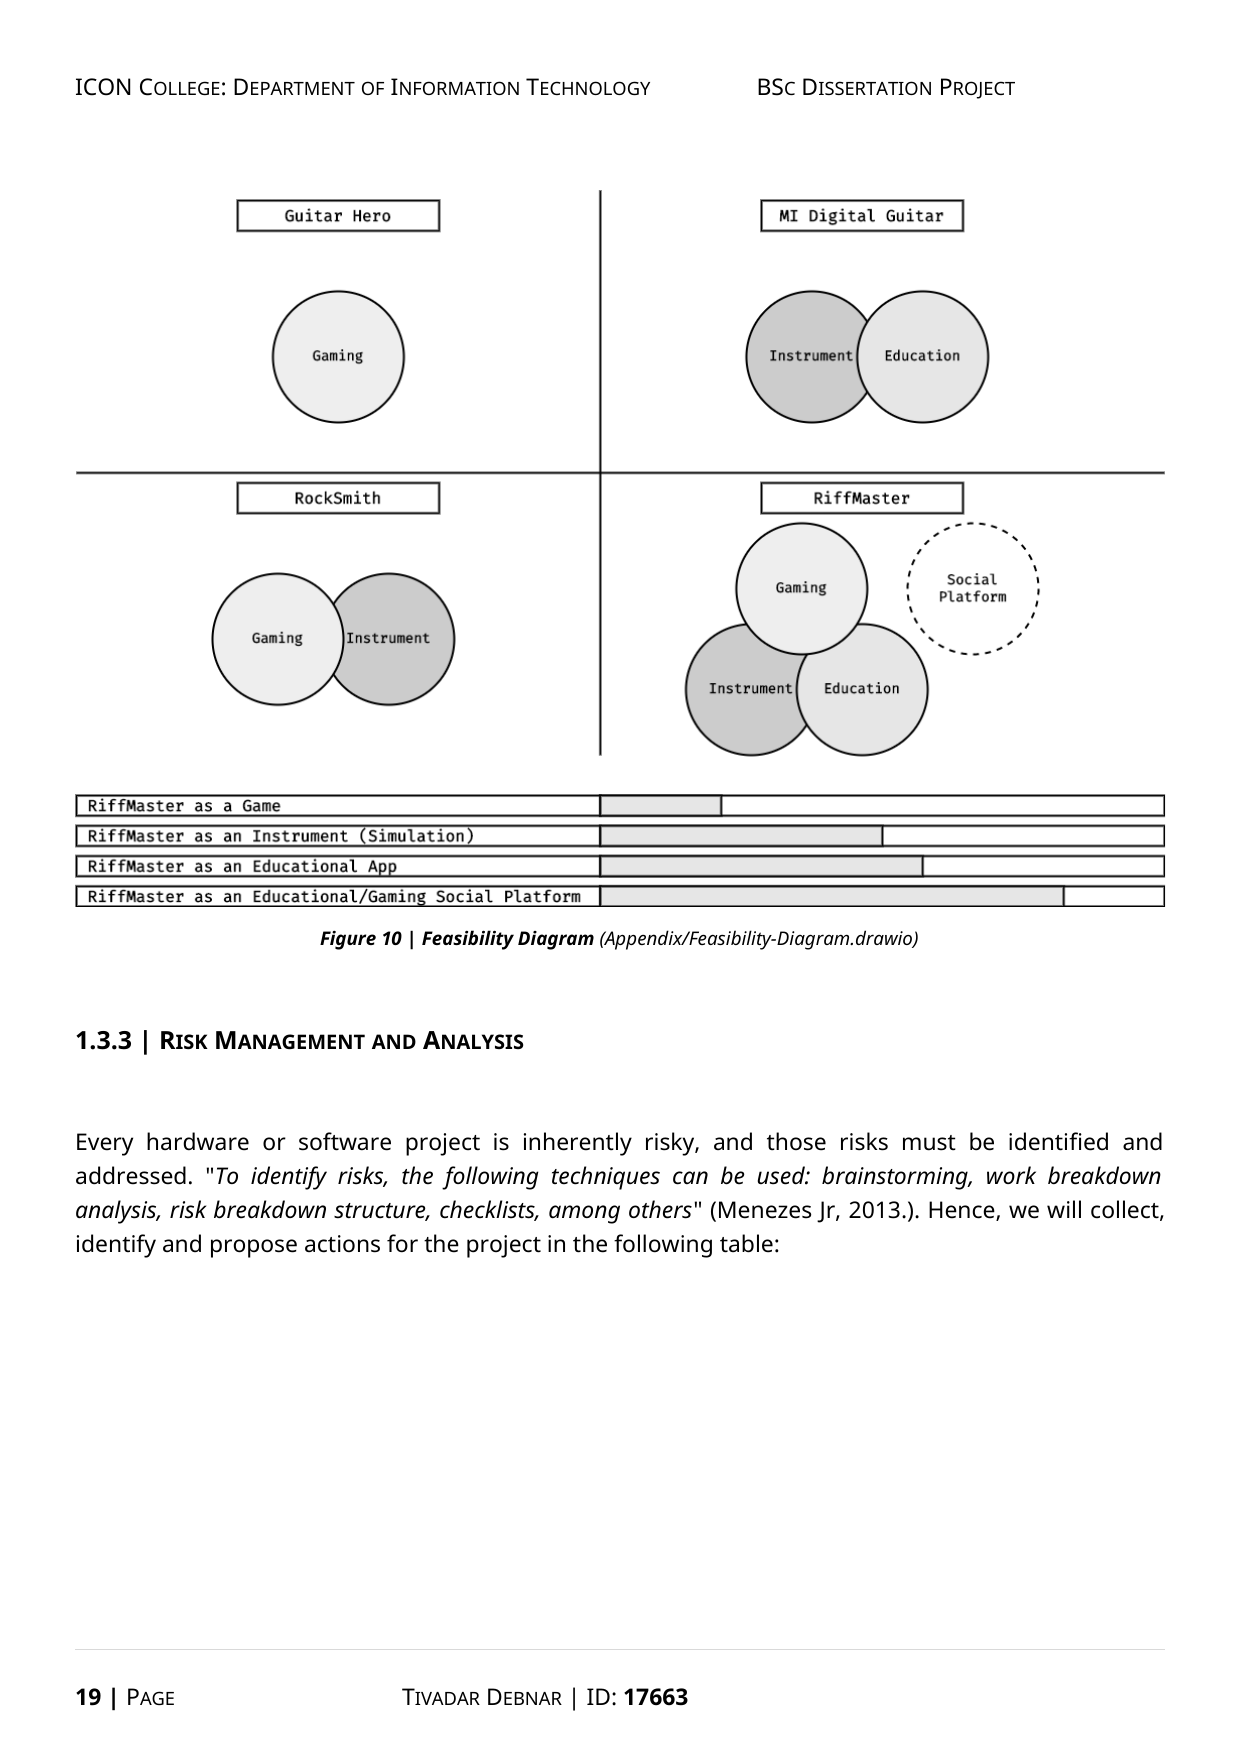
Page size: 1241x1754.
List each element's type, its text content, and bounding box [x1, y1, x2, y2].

picture [75, 189, 1166, 907]
subtitle 1.3.3 | Risk Management and Analysis [75, 1022, 1165, 1056]
text Every hardware or software project is inherently risky, and those risks must be identified and addressed. "To identify risks, the following techniques can be used: brainstorming, work breakdown analysis, risk breakdown structure, checklists, among others" . Hence, we will collect, identify and propose actions for the project in the following table: [75, 1126, 1165, 1259]
